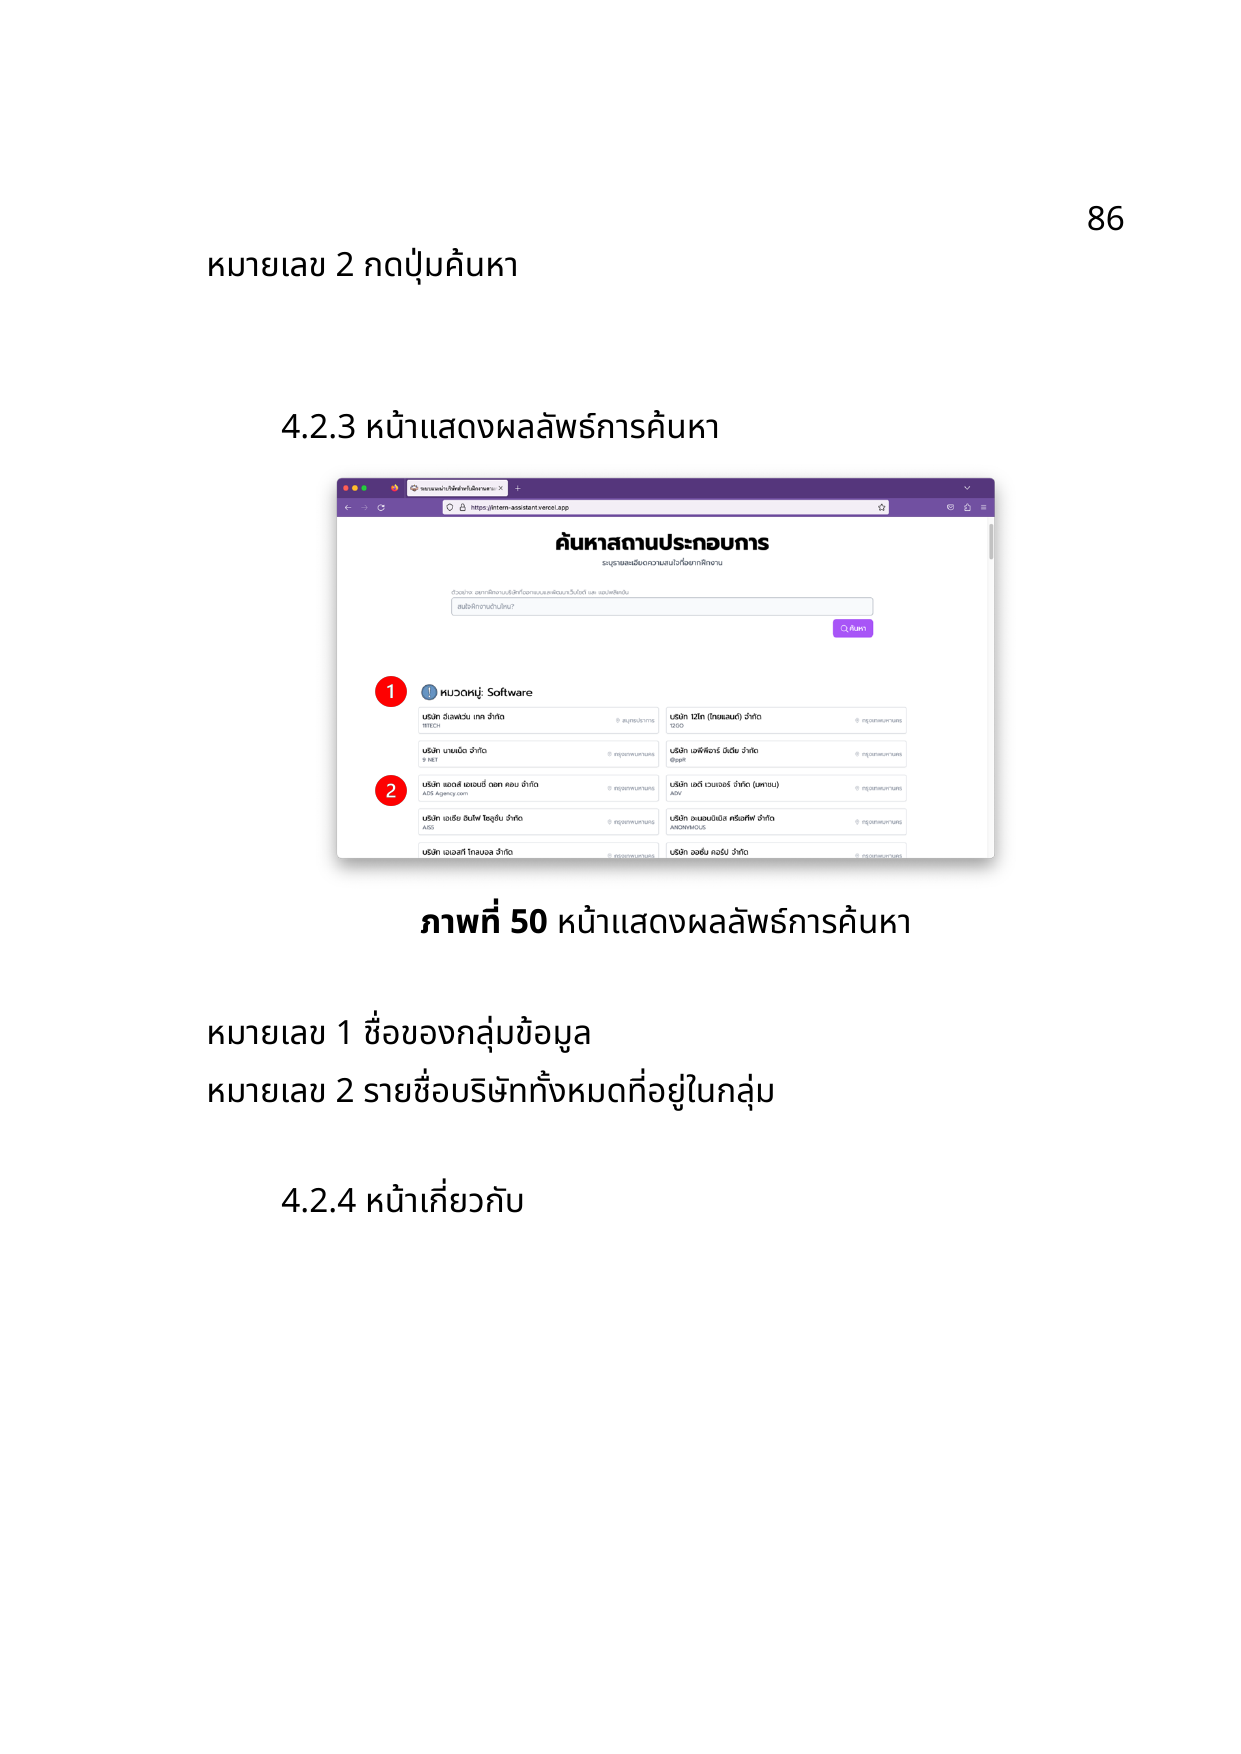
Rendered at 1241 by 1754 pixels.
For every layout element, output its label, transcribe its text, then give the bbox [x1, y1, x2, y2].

text ภาพที่ 50 หน้าแสดงผลลัพธ์การค้นหา [206, 898, 1125, 949]
text หมายเลข 2 รายชื่อบริษัททั้งหมดที่อยู่ในกลุ่ม [206, 1067, 1125, 1117]
text หมายเลข 2 กดปุ่มค้นหา [206, 240, 1125, 291]
text 4.2.4 หน้าเกี่ยวกับ [206, 1177, 1125, 1228]
text หมายเลข 1 ชื่อของกลุ่มข้อมูล [206, 1009, 1125, 1059]
text 4.2.3 หน้าแสดงผลลัพธ์การค้นหา [206, 403, 1125, 453]
picture [311, 461, 1020, 892]
